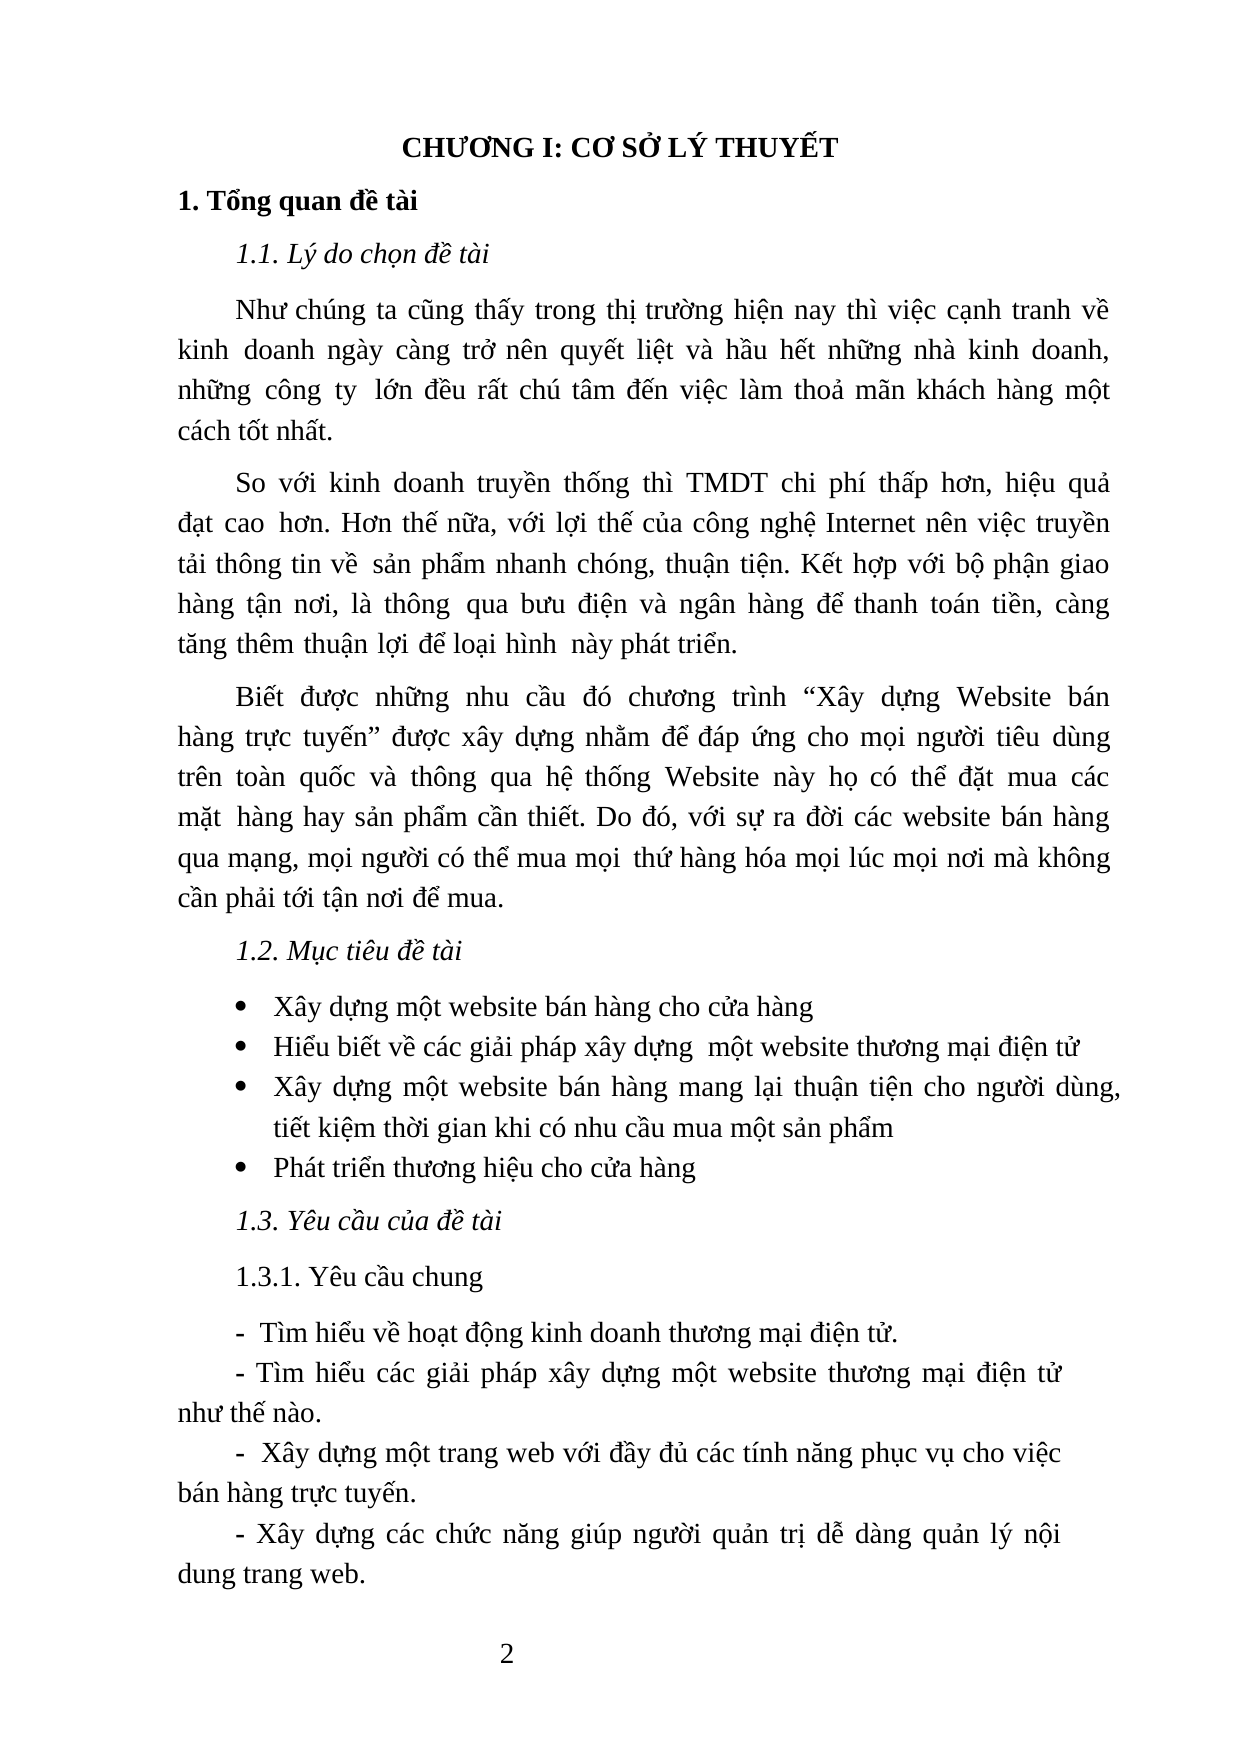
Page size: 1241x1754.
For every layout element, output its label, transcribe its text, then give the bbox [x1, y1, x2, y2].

subtitle Tổng quan đề tài [177, 183, 1122, 217]
list Phát triển thương hiệu cho cửa hàng [236, 1150, 1122, 1183]
subtitle CHƯƠNG I: CƠ SỞ LÝ THUYẾT [177, 131, 1063, 164]
list - Tìm hiểu các giải pháp xây dựng một website thương mại điện tử như thế nào. [177, 1355, 1063, 1429]
text Biết được những nhu cầu đó chương trình “Xây dựng Website bán hàng trực tuyến” được xây dựng nhằm để đáp ứng cho mọi người tiêu dùng trên toàn quốc và thông qua hệ thống Website này họ có thể đặt mua các mặt hàng hay sản phẩm cần thiết. Do đó, với sự ra đời các website bán hàng qua mạng, mọi người có thể mua mọi thứ hàng hóa mọi lúc mọi nơi mà không cần phải tới tận nơi để mua. [177, 679, 1110, 913]
list - Xây dựng các chức năng giúp người quản trị dễ dàng quản lý nội dung trang web. [177, 1516, 1063, 1589]
list Xây dựng một website bán hàng mang lại thuận tiện cho người dùng, tiết kiệm thời gian khi có nhu cầu mua một sản phẩm [236, 1069, 1122, 1143]
list Hiểu biết về các giải pháp xây dựng một website thương mại điện tử [236, 1029, 1122, 1063]
list Xây dựng một website bán hàng cho cửa hàng [236, 989, 1122, 1022]
text So với kinh doanh truyền thống thì TMDT chi phí thấp hơn, hiệu quả đạt cao hơn. Hơn thế nữa, với lợi thế của công nghệ Internet nên việc truyền tải thông tin về sản phẩm nhanh chóng, thuận tiện. Kết hợp với bộ phận giao hàng tận nơi, là thông qua bưu điện và ngân hàng để thanh toán tiền, càng tăng thêm thuận lợi để loại hình này phát triển. [177, 465, 1110, 660]
subtitle 1.3.1. Yêu cầu chung [177, 1259, 1063, 1292]
subtitle Yêu cầu của đề tài [236, 1203, 1063, 1236]
list - Xây dựng một trang web với đầy đủ các tính năng phục vụ cho việc bán hàng trực tuyến. [177, 1435, 1063, 1509]
text Như chúng ta cũng thấy trong thị trường hiện nay thì việc cạnh tranh về kinh doanh ngày càng trở nên quyết liệt và hầu hết những nhà kinh doanh, những công ty lớn đều rất chú tâm đến việc làm thoả mãn khách hàng một cách tốt nhất. [177, 292, 1110, 446]
subtitle Lý do chọn đề tài [236, 236, 1063, 269]
subtitle Mục tiêu đề tài [236, 933, 1063, 966]
list - Tìm hiểu về hoạt động kinh doanh thương mại điện tử. [177, 1315, 1063, 1348]
